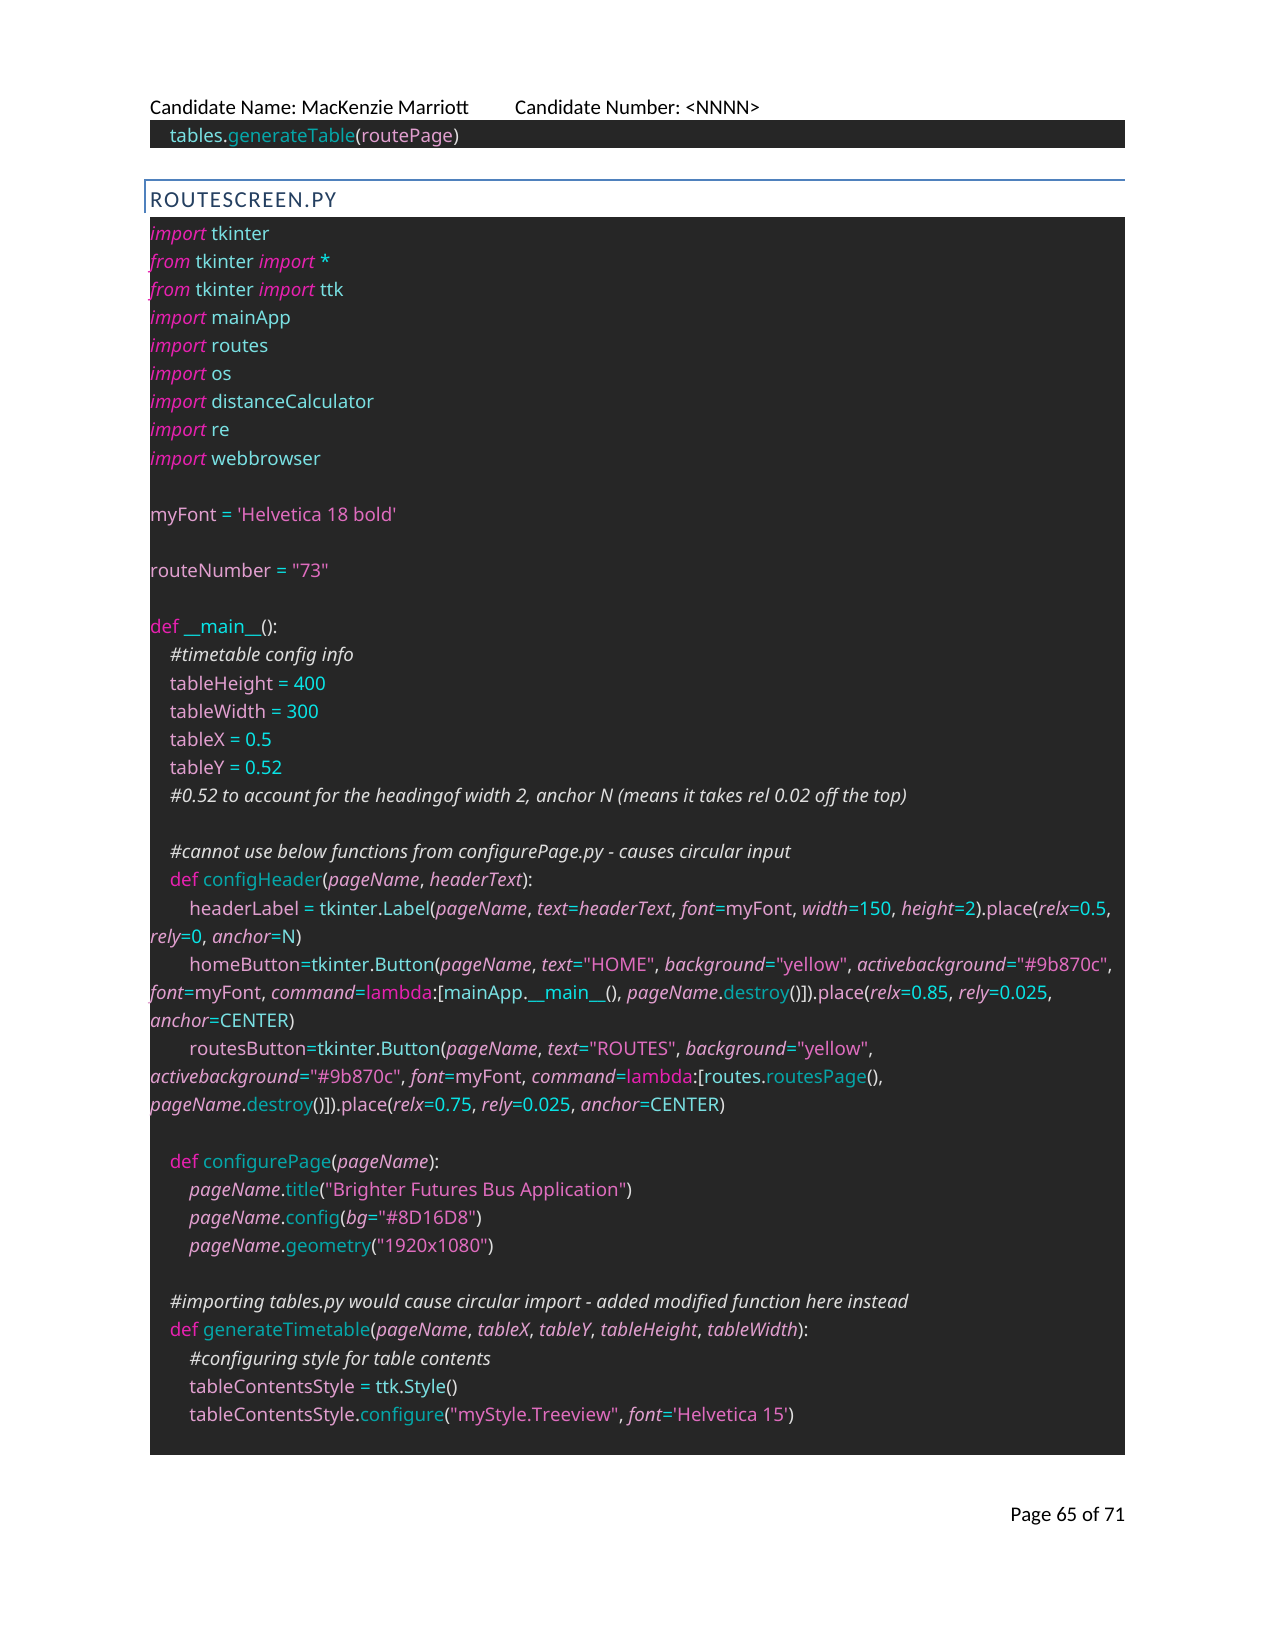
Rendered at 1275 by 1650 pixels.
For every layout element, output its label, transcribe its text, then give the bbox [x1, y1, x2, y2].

text tableY = 0.52 [150, 752, 1125, 780]
text tableWidth = 300 [150, 695, 1125, 723]
text def generateTimetable(pageName, tableX, tableY, tableHeight, tableWidth): [150, 1314, 1125, 1342]
text import re [150, 414, 1125, 442]
text pageName.title("Brighter Futures Bus Application") [150, 1173, 1125, 1202]
text import webbrowser [150, 442, 1125, 470]
text headerLabel = tkinter.Label(pageName, text=headerText, font=myFont, width=150, height=2).place(relx=0.5, rely=0, anchor=N) [150, 892, 1125, 948]
text myFont = 'Helvetica 18 bold' [150, 498, 1125, 527]
text pageName.geometry("1920x1080") [150, 1230, 1125, 1258]
text tableContentsStyle.configure("myStyle.Treeview", font='Helvetica 15') [150, 1398, 1125, 1427]
text #configuring style for table contents [150, 1342, 1125, 1370]
text tableHeight = 400 [150, 667, 1125, 695]
text import tkinter [150, 217, 1125, 245]
text routesButton=tkinter.Button(pageName, text="ROUTES", background="yellow", activebackground="#9b870c", font=myFont, command=lambda:[routes.routesPage(), pageName.destroy()]).place(relx=0.75, rely=0.025, anchor=CENTER) [150, 1033, 1125, 1117]
text tables.generateTable(routePage) [150, 120, 1125, 148]
text routeNumber = "73" [150, 555, 1125, 583]
subtitle routeScreen.py [146, 181, 1125, 213]
text tableContentsStyle = ttk.Style() [150, 1370, 1125, 1398]
text def __main__(): [150, 611, 1125, 639]
text #importing tables.py would cause circular import - added modified function here instead [150, 1286, 1125, 1314]
text import mainApp [150, 302, 1125, 330]
text def configHeader(pageName, headerText): [150, 864, 1125, 892]
text def configurePage(pageName): [150, 1145, 1125, 1173]
text import os [150, 358, 1125, 386]
text tableX = 0.5 [150, 723, 1125, 752]
text #0.52 to account for the headingof width 2, anchor N (means it takes rel 0.02 off the top) [150, 780, 1125, 808]
text pageName.config(bg="#8D16D8") [150, 1202, 1125, 1230]
text import routes [150, 330, 1125, 358]
text from tkinter import ttk [150, 273, 1125, 302]
text #cannot use below functions from configurePage.py - causes circular input [150, 836, 1125, 864]
text import distanceCalculator [150, 386, 1125, 414]
text from tkinter import * [150, 245, 1125, 273]
text #timetable config info [150, 639, 1125, 667]
text homeButton=tkinter.Button(pageName, text="HOME", background="yellow", activebackground="#9b870c", font=myFont, command=lambda:[mainApp.__main__(), pageName.destroy()]).place(relx=0.85, rely=0.025, anchor=CENTER) [150, 948, 1125, 1033]
